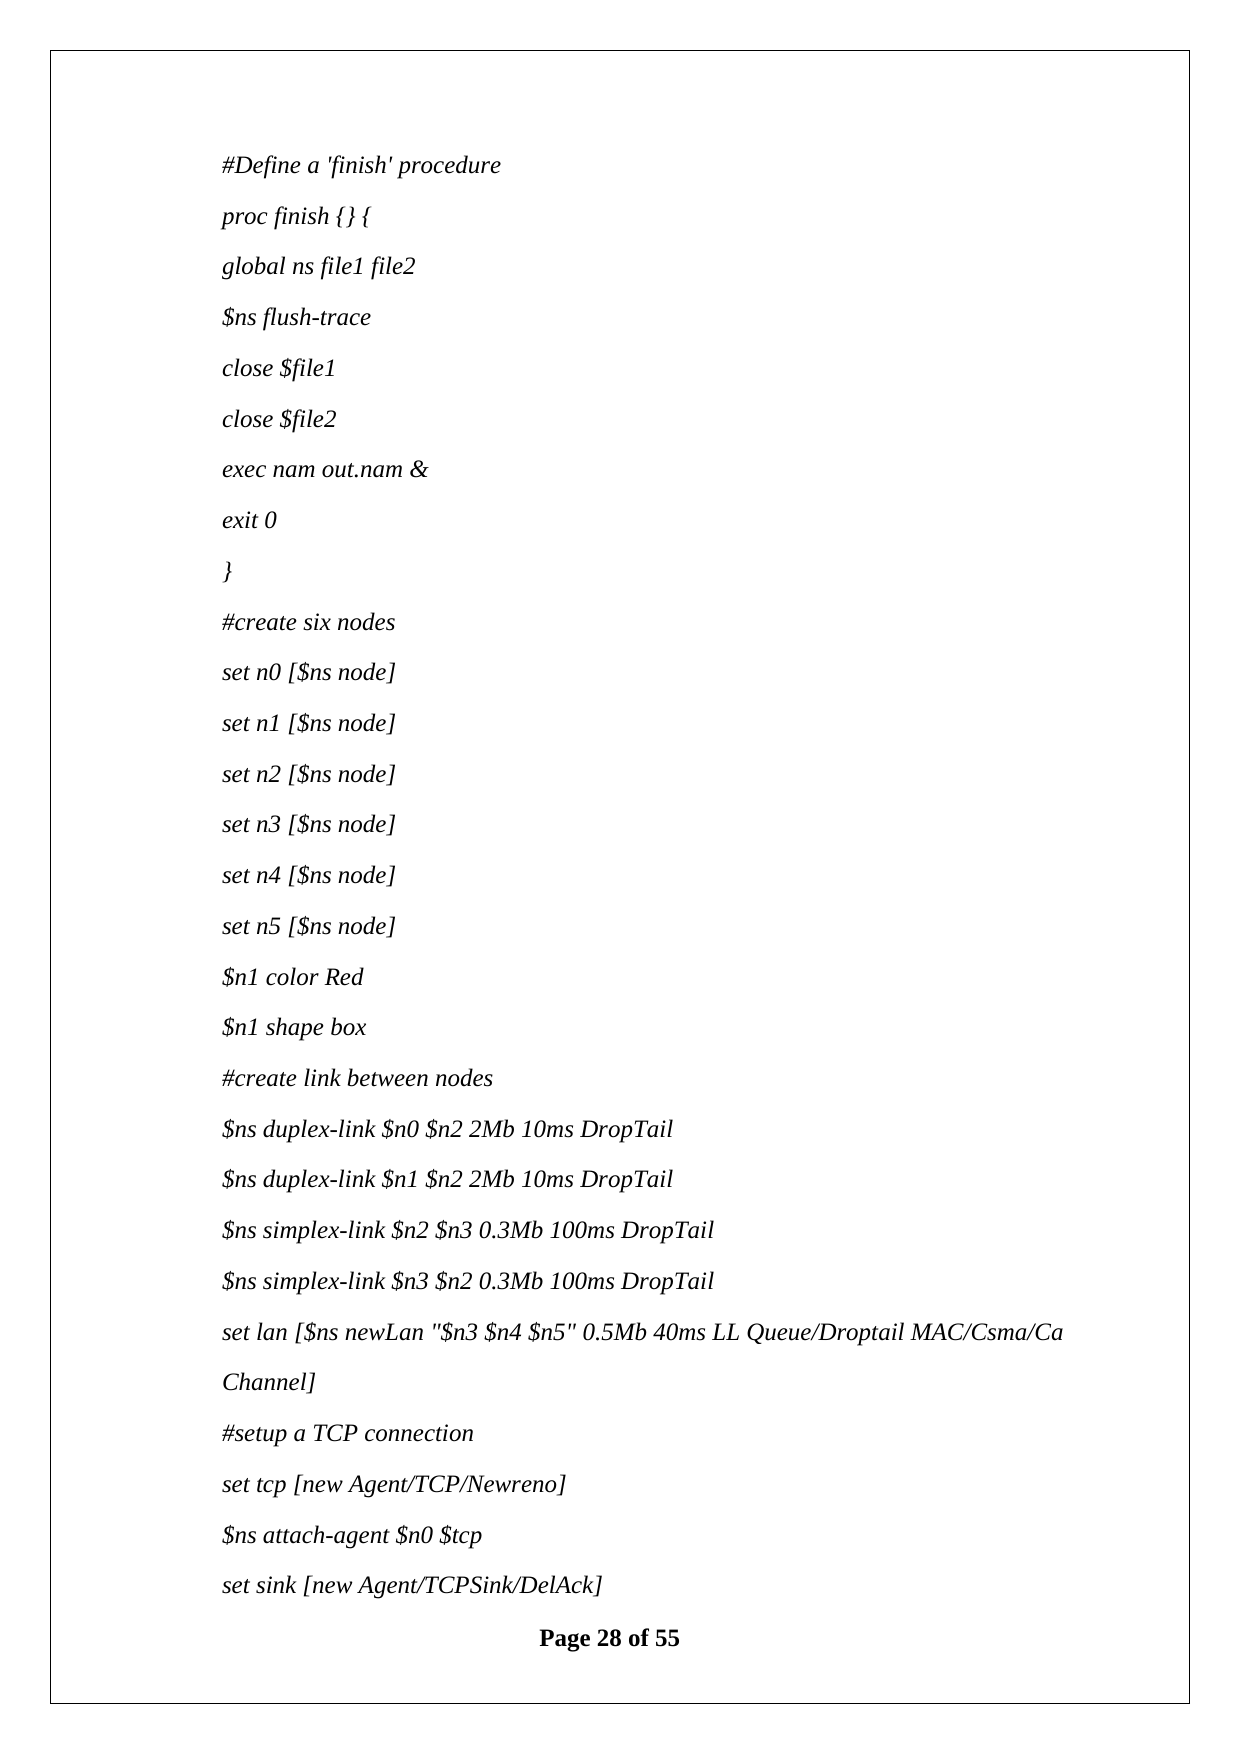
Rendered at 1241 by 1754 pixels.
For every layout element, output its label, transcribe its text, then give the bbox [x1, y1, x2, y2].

text #create six nodes [222, 607, 1090, 635]
text set tcp [new Agent/TCP/Newreno] [222, 1469, 1090, 1498]
text set lan [$ns newLan "$n3 $n4 $n5" 0.5Mb 40ms LL Queue/Droptail MAC/Csma/Ca [222, 1317, 1090, 1346]
text $n1 shape box [222, 1012, 1090, 1041]
text #setup a TCP connection [222, 1418, 1090, 1447]
text exit 0 [222, 505, 1090, 534]
text $ns simplex-link $n3 $n2 0.3Mb 100ms DropTail [222, 1266, 1090, 1295]
text set n3 [$ns node] [222, 809, 1090, 838]
text $ns duplex-link $n1 $n2 2Mb 10ms DropTail [222, 1164, 1090, 1193]
text #create link between nodes [222, 1063, 1090, 1092]
text set n1 [$ns node] [222, 708, 1090, 737]
text $ns attach-agent $n0 $tcp [222, 1520, 1090, 1548]
text set n5 [$ns node] [222, 911, 1090, 940]
text close $file2 [222, 404, 1090, 432]
text global ns file1 file2 [222, 251, 1090, 280]
text $ns simplex-link $n2 $n3 0.3Mb 100ms DropTail [222, 1215, 1090, 1244]
text proc finish {} { [222, 201, 1090, 229]
text exec nam out.nam & [222, 454, 1090, 483]
text Channel] [222, 1367, 1090, 1396]
text set n4 [$ns node] [222, 860, 1090, 889]
text $ns flush-trace [222, 302, 1090, 331]
text set n0 [$ns node] [222, 657, 1090, 686]
text $ns duplex-link $n0 $n2 2Mb 10ms DropTail [222, 1114, 1090, 1143]
text set sink [new Agent/TCPSink/DelAck] [222, 1570, 1090, 1599]
text close $file1 [222, 353, 1090, 382]
text $n1 color Red [222, 962, 1090, 990]
text #Define a 'finish' procedure [222, 150, 1090, 179]
text set n2 [$ns node] [222, 759, 1090, 787]
text } [222, 556, 1090, 584]
